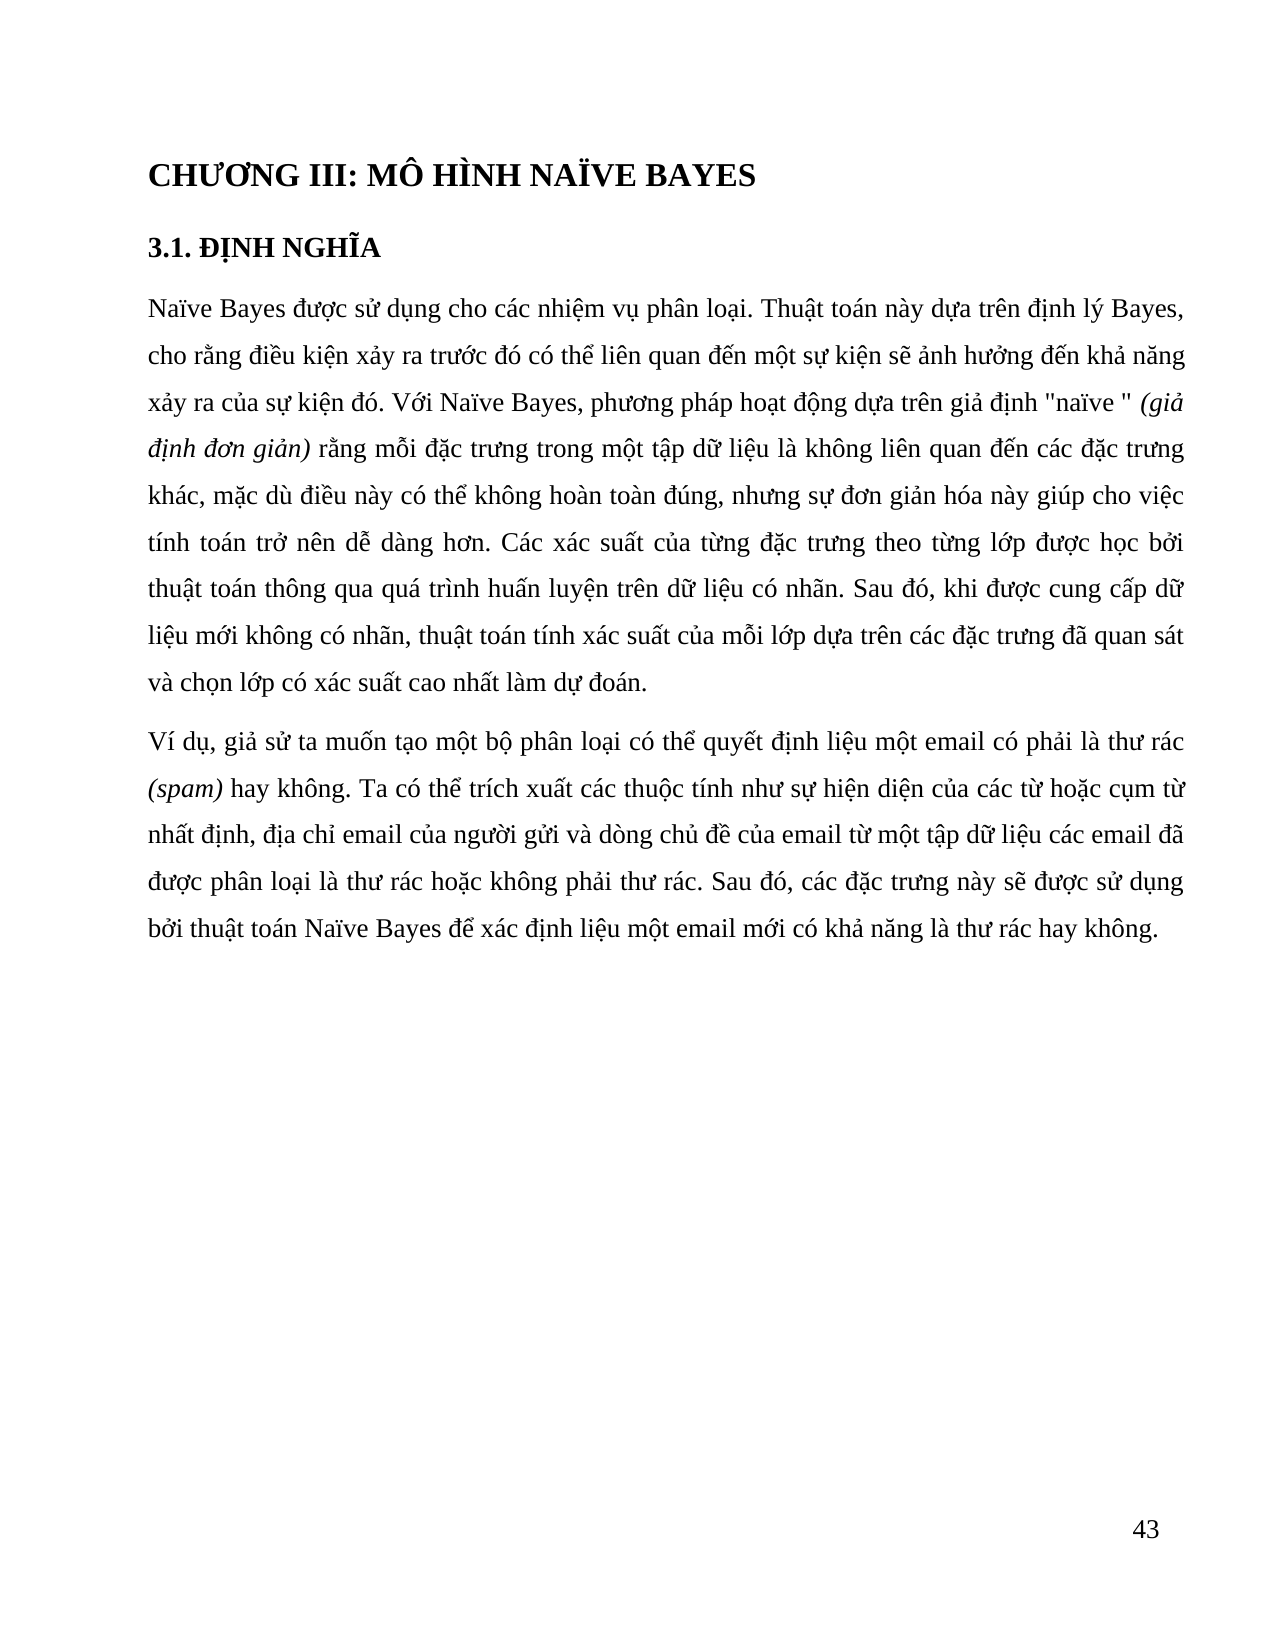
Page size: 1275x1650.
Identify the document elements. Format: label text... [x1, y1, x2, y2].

text Ví dụ, giả sử ta muốn tạo một bộ phân loại có thể quyết định liệu một email có phải là thư rác (spam) hay không. Ta có thể trích xuất các thuộc tính như sự hiện diện của các từ hoặc cụm từ nhất định, địa chỉ email của người gửi và dòng chủ đề của email từ một tập dữ liệu các email đã được phân loại là thư rác hoặc không phải thư rác. Sau đó, các đặc trưng này sẽ được sử dụng bởi thuật toán Naïve Bayes để xác định liệu một email mới có khả năng là thư rác hay không. [148, 725, 1186, 943]
subtitle 3.1. Định nghĩa [148, 230, 1186, 263]
subtitle CHƯƠNG III: MÔ HÌNH NAÏVE BAYES [148, 156, 1186, 194]
text Naïve Bayes được sử dụng cho các nhiệm vụ phân loại. Thuật toán này dựa trên định lý Bayes, cho rằng điều kiện xảy ra trước đó có thể liên quan đến một sự kiện sẽ ảnh hưởng đến khả năng xảy ra của sự kiện đó. Với Naïve Bayes, phương pháp hoạt động dựa trên giả định "naïve " (giả định đơn giản) rằng mỗi đặc trưng trong một tập dữ liệu là không liên quan đến các đặc trưng khác, mặc dù điều này có thể không hoàn toàn đúng, nhưng sự đơn giản hóa này giúp cho việc tính toán trở nên dễ dàng hơn. Các xác suất của từng đặc trưng theo từng lớp được học bởi thuật toán thông qua quá trình huấn luyện trên dữ liệu có nhãn. Sau đó, khi được cung cấp dữ liệu mới không có nhãn, thuật toán tính xác suất của mỗi lớp dựa trên các đặc trưng đã quan sát và chọn lớp có xác suất cao nhất làm dự đoán. [148, 293, 1186, 697]
